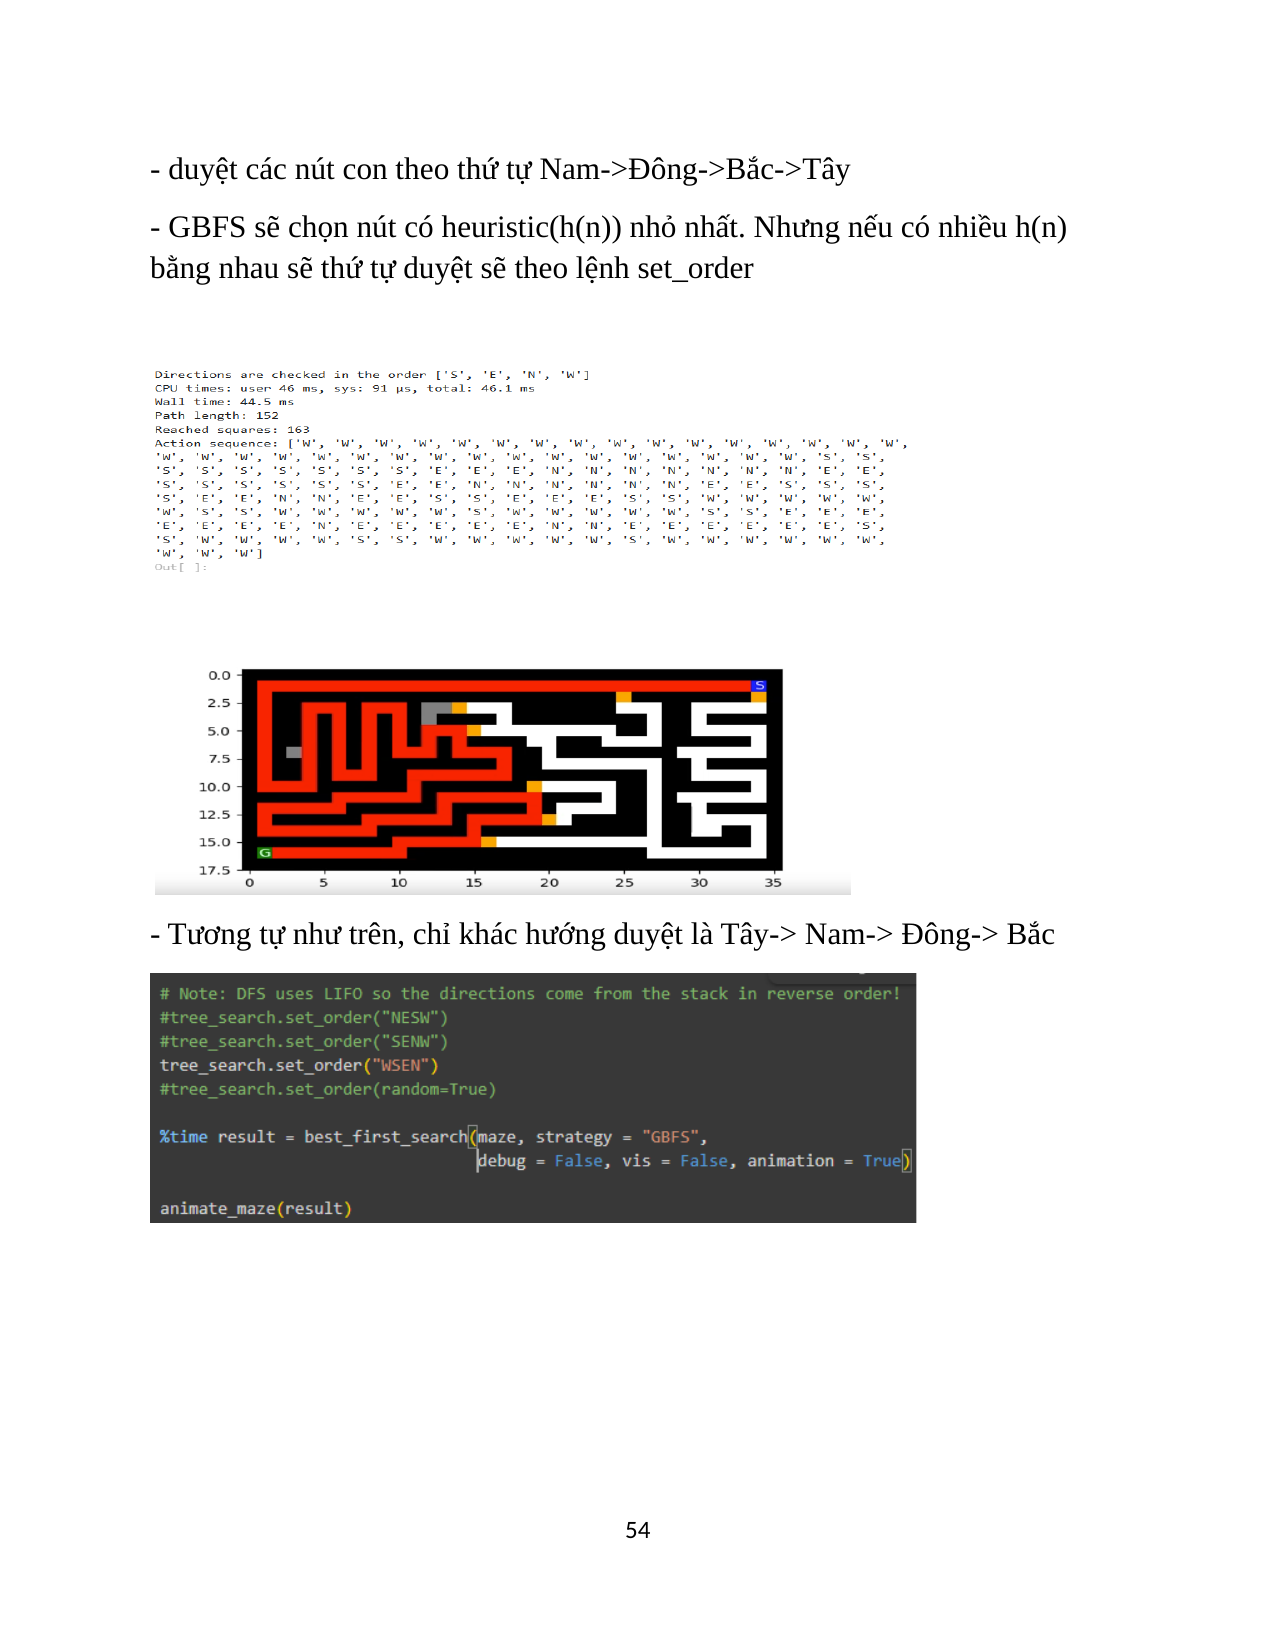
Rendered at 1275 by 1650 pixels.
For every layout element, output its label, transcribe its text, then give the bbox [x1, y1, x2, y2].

picture [150, 365, 910, 895]
text - GBFS sẽ chọn nút có heuristic(h(n)) nhỏ nhất. Nhưng nếu có nhiều h(n) bằng nhau sẽ thứ tự duyệt sẽ theo lệnh set_order [150, 208, 1125, 285]
text - Tương tự như trên, chỉ khác hướng duyệt là Tây-> Nam-> Đông-> Bắc [150, 916, 1125, 951]
picture [150, 973, 917, 1223]
text - duyệt các nút con theo thứ tự Nam->Đông->Bắc->Tây [150, 150, 1125, 186]
